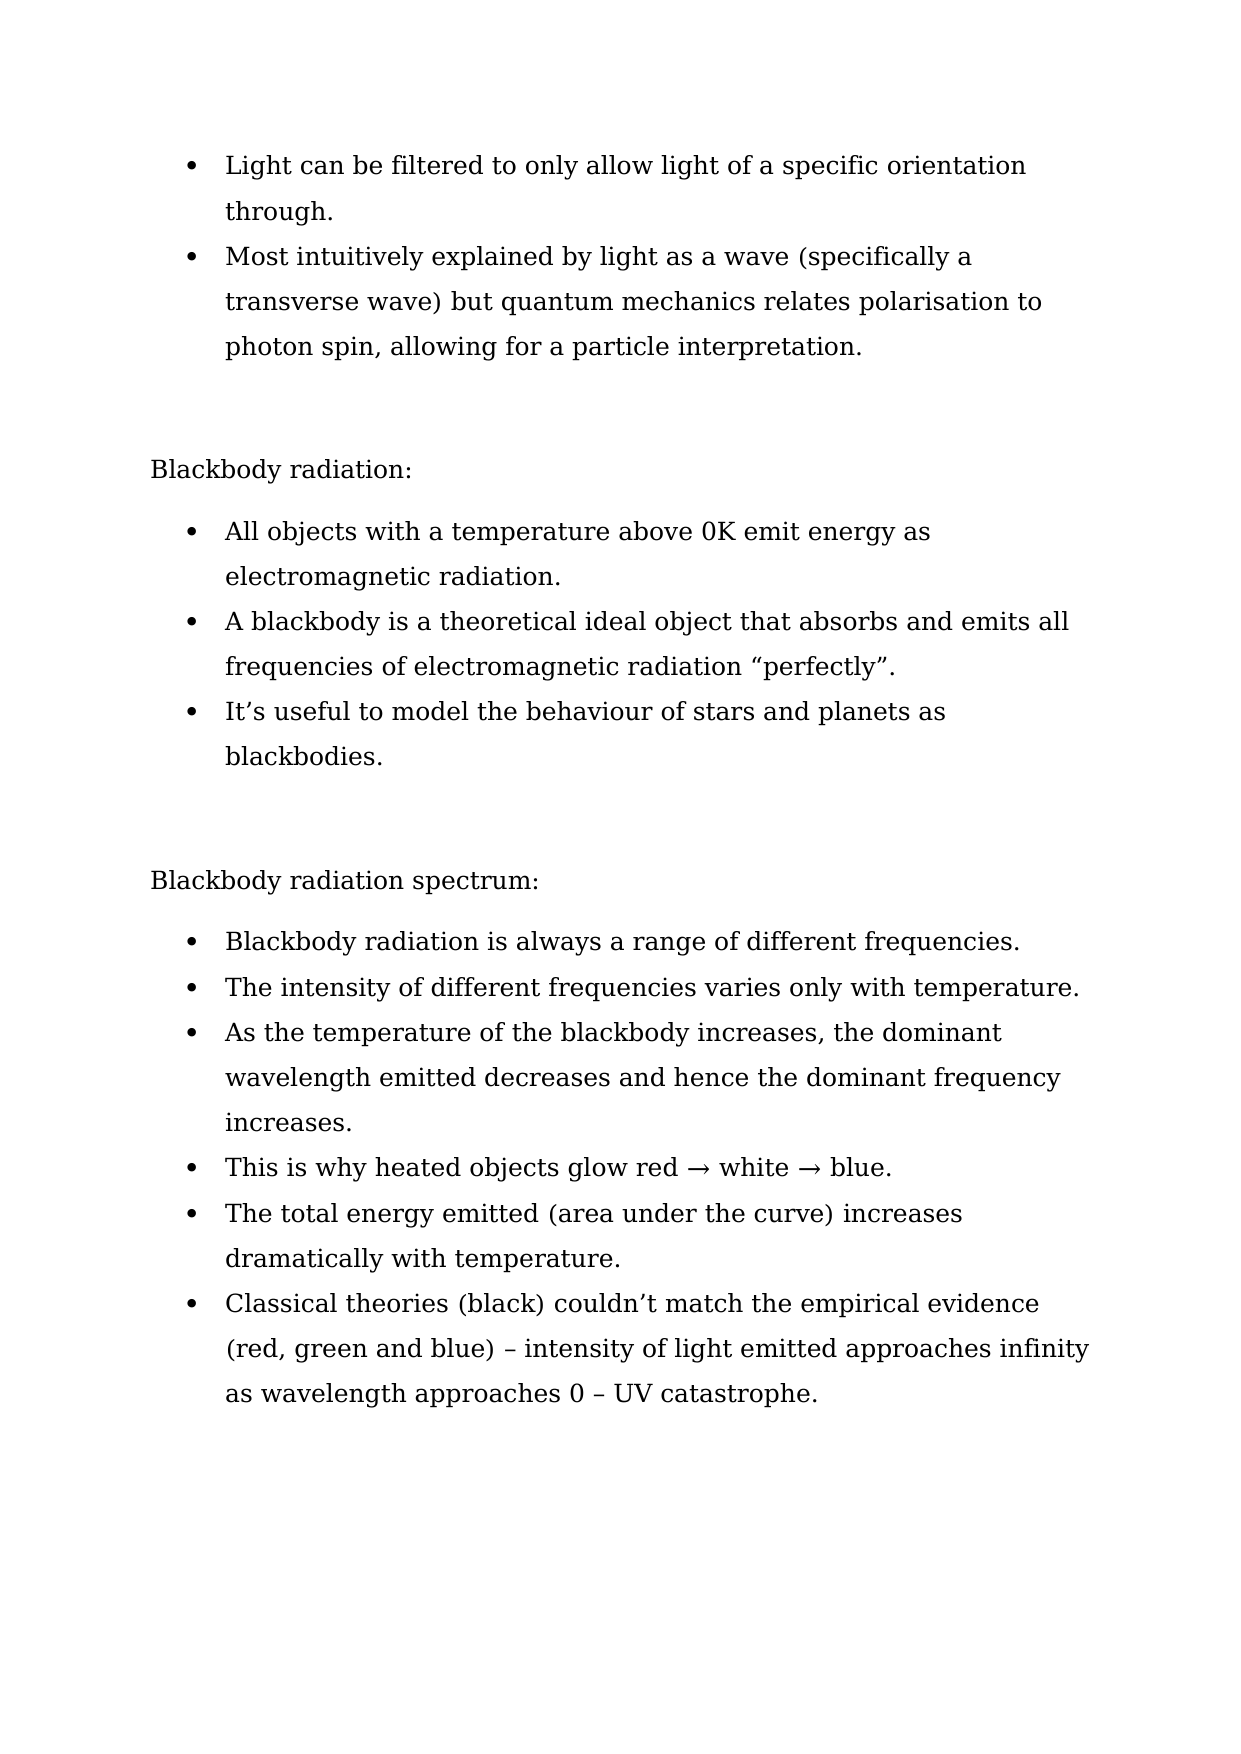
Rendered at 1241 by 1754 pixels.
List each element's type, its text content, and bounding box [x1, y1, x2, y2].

list The intensity of different frequencies varies only with temperature. [187, 971, 1090, 1002]
list Most intuitively explained by light as a wave (specifically a transverse wave) but quantum mechanics relates polarisation to photon spin, allowing for a particle interpretation. [187, 240, 1090, 360]
list This is why heated objects glow red → white → blue. [187, 1152, 1090, 1182]
text Blackbody radiation spectrum: [150, 864, 1090, 894]
list It’s useful to model the behaviour of stars and planets as blackbodies. [187, 696, 1090, 771]
list A blackbody is a theoretical ideal object that absorbs and emits all frequencies of electromagnetic radiation “perfectly”. [187, 606, 1090, 681]
list The total energy emitted (area under the curve) increases dramatically with temperature. [187, 1197, 1090, 1272]
list Blackbody radiation is always a range of different frequencies. [187, 926, 1090, 956]
list Classical theories (black) couldn’t match the empirical evidence (red, green and blue) – intensity of light emitted approaches infinity as wavelength approaches 0 – UV catastrophe. [187, 1287, 1090, 1408]
list All objects with a temperature above 0K emit energy as electromagnetic radiation. [187, 515, 1090, 591]
list As the temperature of the blackbody increases, the dominant wavelength emitted decreases and hence the dominant frequency increases. [187, 1017, 1090, 1137]
list Light can be filtered to only allow light of a specific orientation through. [187, 150, 1090, 225]
text Blackbody radiation: [150, 454, 1090, 484]
